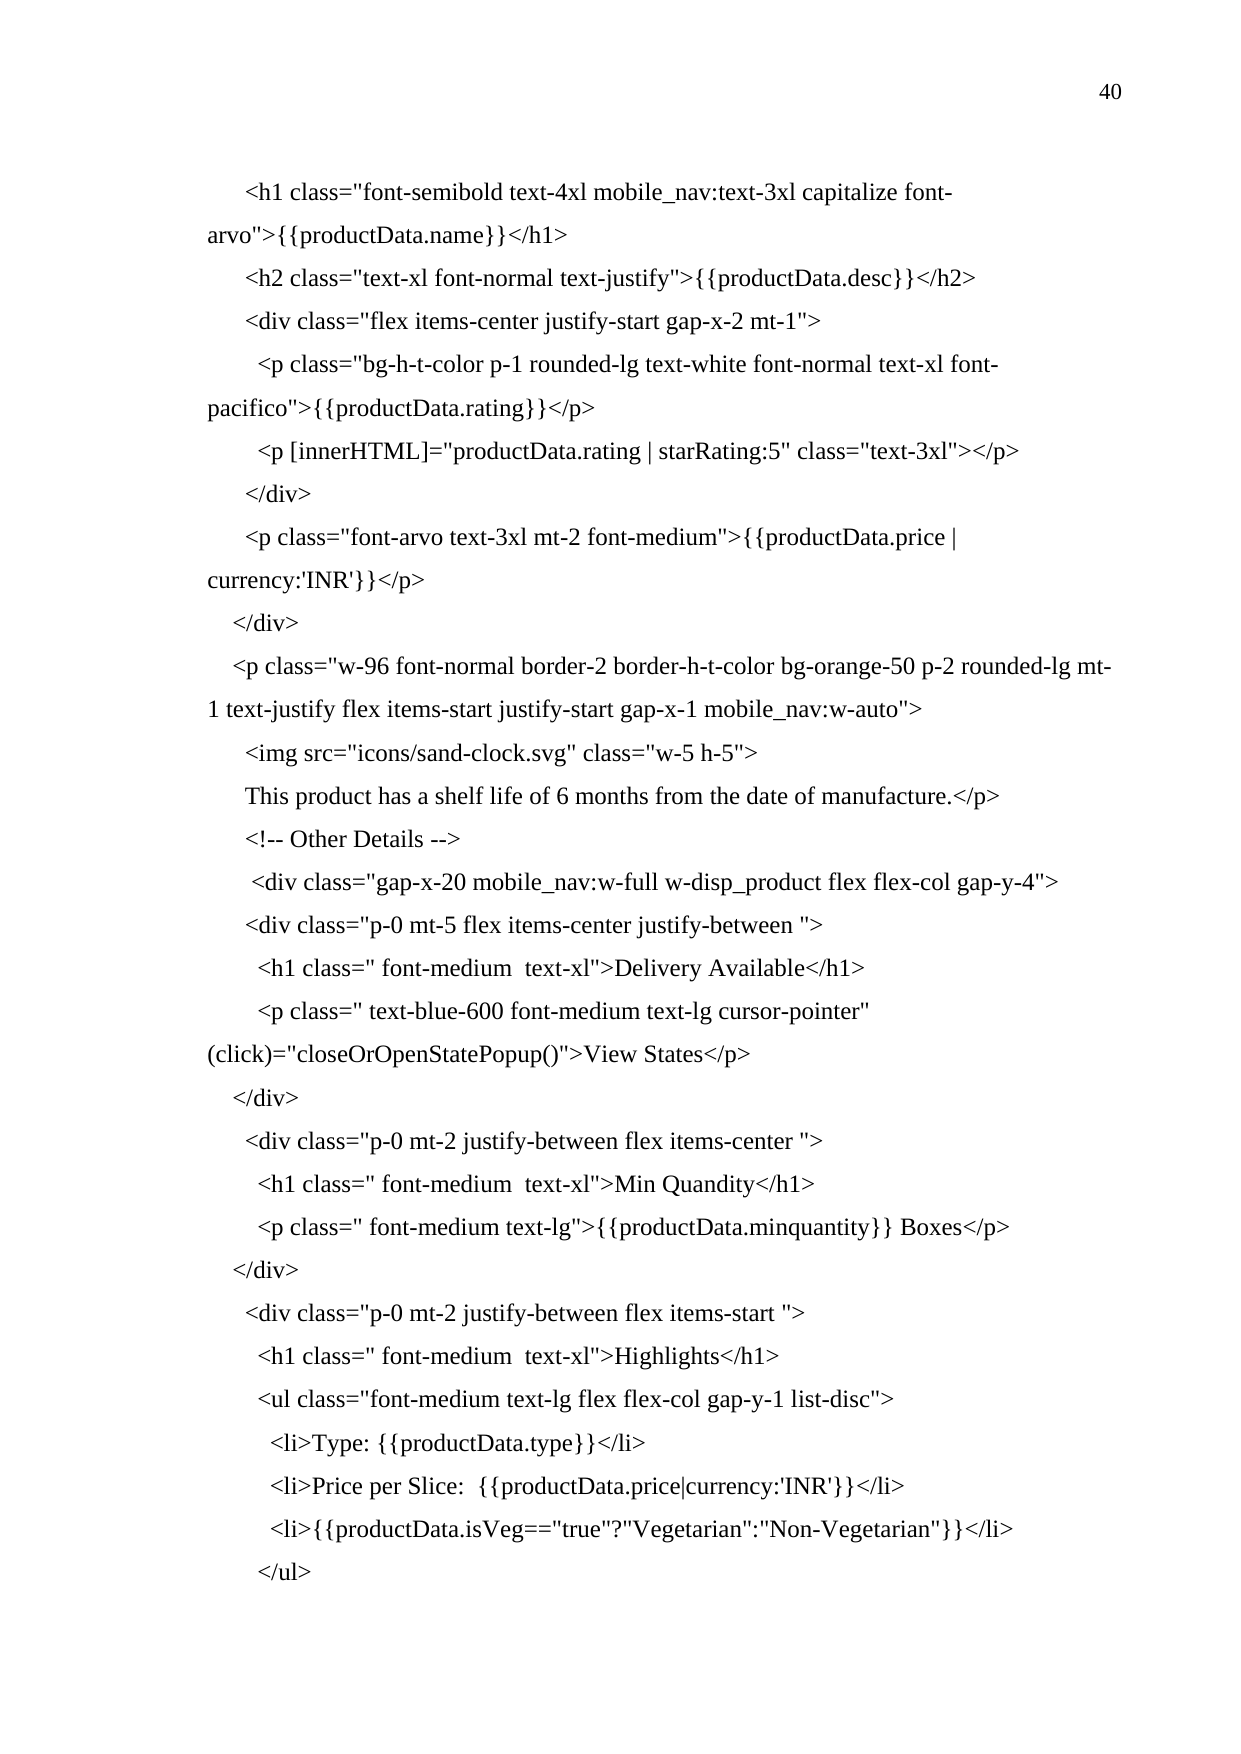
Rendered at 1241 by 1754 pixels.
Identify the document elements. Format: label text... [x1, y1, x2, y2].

text <li>Type: {{productData.type}}</li> [207, 1428, 1122, 1456]
text <li>{{productData.isVeg=="true"?"Vegetarian":"Non-Vegetarian"}}</li> [207, 1514, 1122, 1543]
text </div> [207, 608, 1122, 637]
text </div> [207, 1255, 1122, 1284]
text <p [innerHTML]="productData.rating | starRating:5" class="text-3xl"></p> [207, 436, 1122, 464]
text </ul> [207, 1557, 1122, 1586]
text <div class="p-0 mt-2 justify-between flex items-start "> [207, 1298, 1122, 1327]
text <h1 class=" font-medium text-xl">Highlights</h1> [207, 1341, 1122, 1370]
text <ul class="font-medium text-lg flex flex-col gap-y-1 list-disc"> [207, 1384, 1122, 1413]
text <p class="bg-h-t-color p-1 rounded-lg text-white font-normal text-xl font-pacifico">{{productData.rating}}</p> [207, 349, 1122, 421]
text <h1 class="font-semibold text-4xl mobile_nav:text-3xl capitalize font-arvo">{{productData.name}}</h1> [207, 177, 1122, 249]
text <p class=" text-blue-600 font-medium text-lg cursor-pointer" (click)="closeOrOpenStatePopup()">View States</p> [207, 996, 1122, 1068]
text <p class="font-arvo text-3xl mt-2 font-medium">{{productData.price | currency:'INR'}}</p> [207, 522, 1122, 594]
text This product has a shelf life of 6 months from the date of manufacture.</p> [207, 781, 1122, 809]
text <h1 class=" font-medium text-xl">Delivery Available</h1> [207, 953, 1122, 982]
text <li>Price per Slice: {{productData.price|currency:'INR'}}</li> [207, 1471, 1122, 1499]
text <div class="p-0 mt-2 justify-between flex items-center "> [207, 1126, 1122, 1154]
text <div class="p-0 mt-5 flex items-center justify-between "> [207, 910, 1122, 939]
text <p class="w-96 font-normal border-2 border-h-t-color bg-orange-50 p-2 rounded-lg mt-1 text-justify flex items-start justify-start gap-x-1 mobile_nav:w-auto"> [207, 651, 1122, 723]
text <div class="gap-x-20 mobile_nav:w-full w-disp_product flex flex-col gap-y-4"> [207, 867, 1122, 896]
text <h1 class=" font-medium text-xl">Min Quandity</h1> [207, 1169, 1122, 1198]
text <img src="icons/sand-clock.svg" class="w-5 h-5"> [207, 738, 1122, 766]
text <div class="flex items-center justify-start gap-x-2 mt-1"> [207, 306, 1122, 335]
text </div> [207, 479, 1122, 508]
text <p class=" font-medium text-lg">{{productData.minquantity}} Boxes</p> [207, 1212, 1122, 1241]
text <!-- Other Details --> [207, 824, 1122, 853]
text <h2 class="text-xl font-normal text-justify">{{productData.desc}}</h2> [207, 263, 1122, 292]
text </div> [207, 1083, 1122, 1111]
